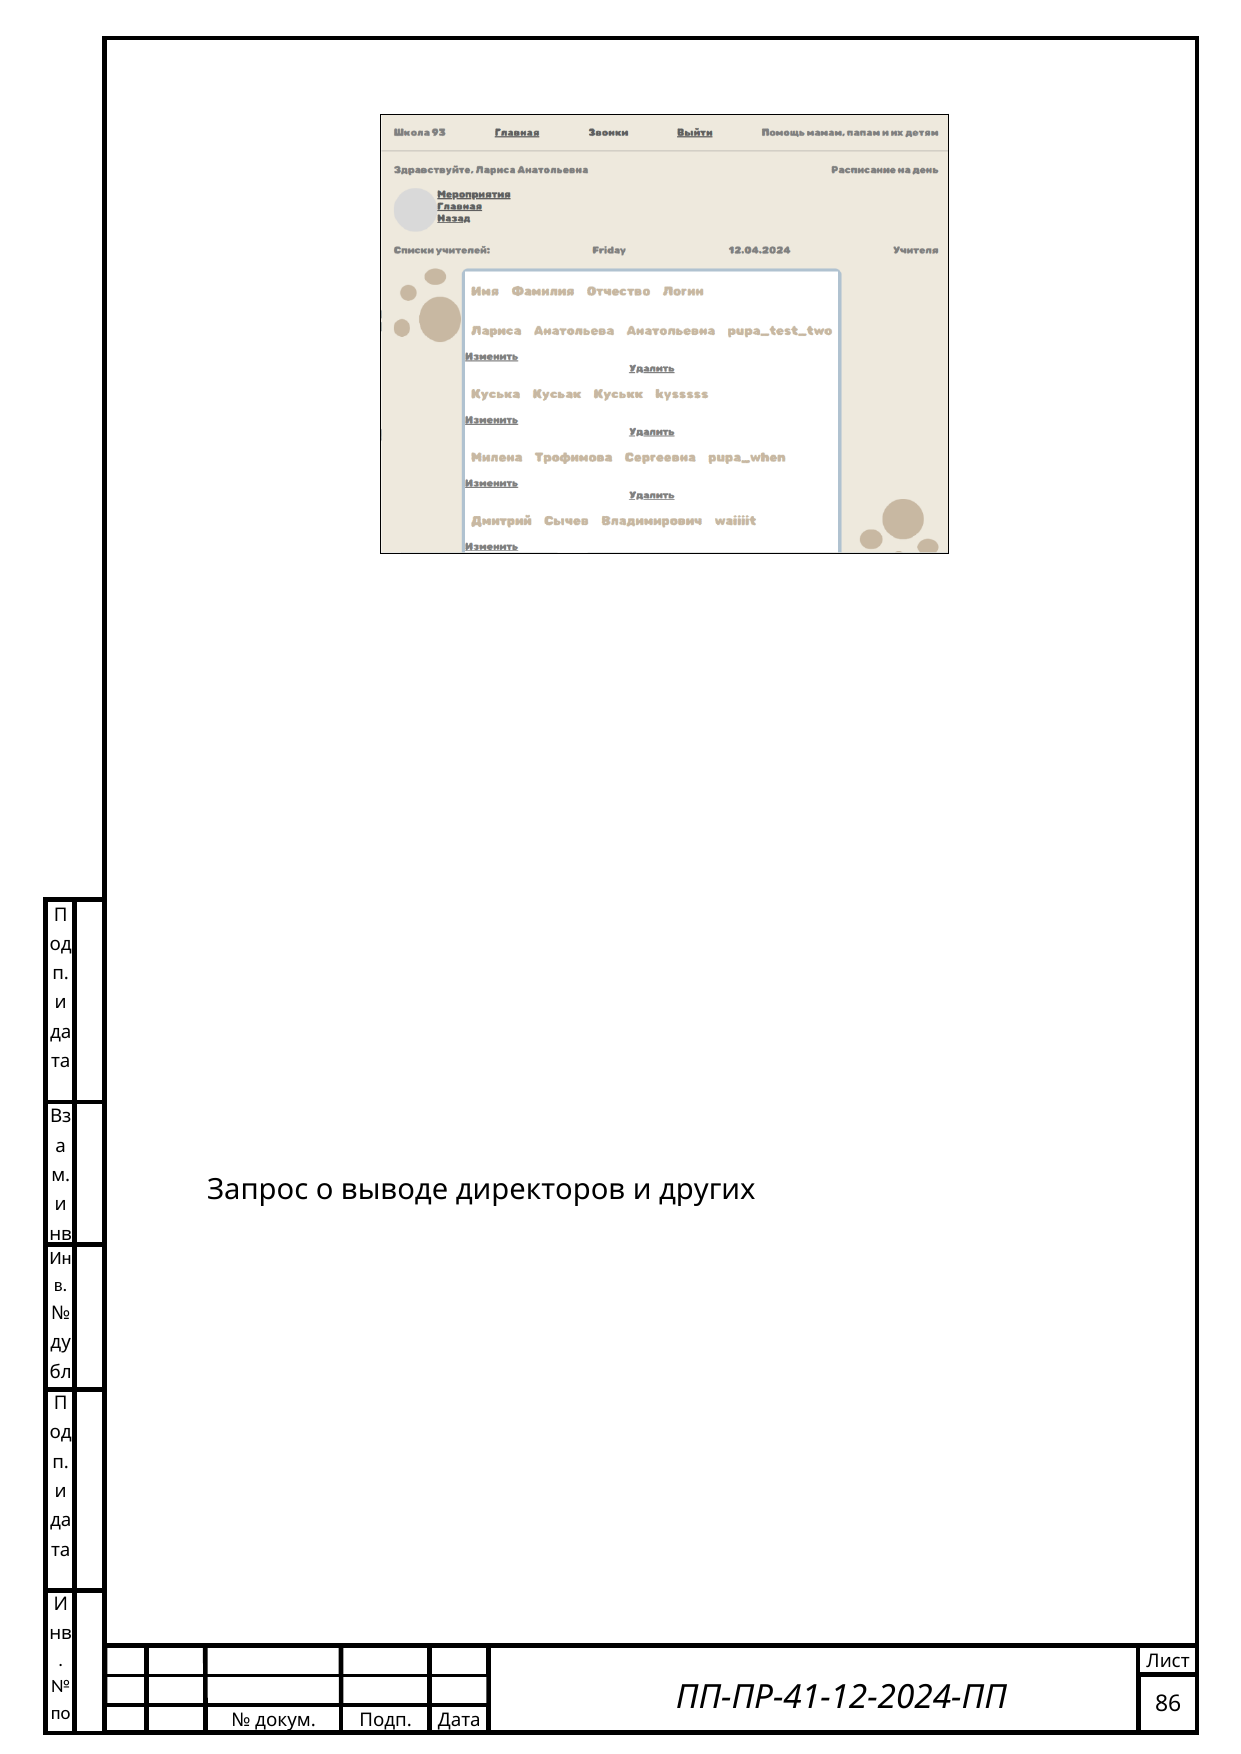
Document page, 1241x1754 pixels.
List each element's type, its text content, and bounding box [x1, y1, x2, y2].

picture [381, 115, 948, 553]
text Запрос о выводе директоров и других [148, 1168, 1181, 1208]
